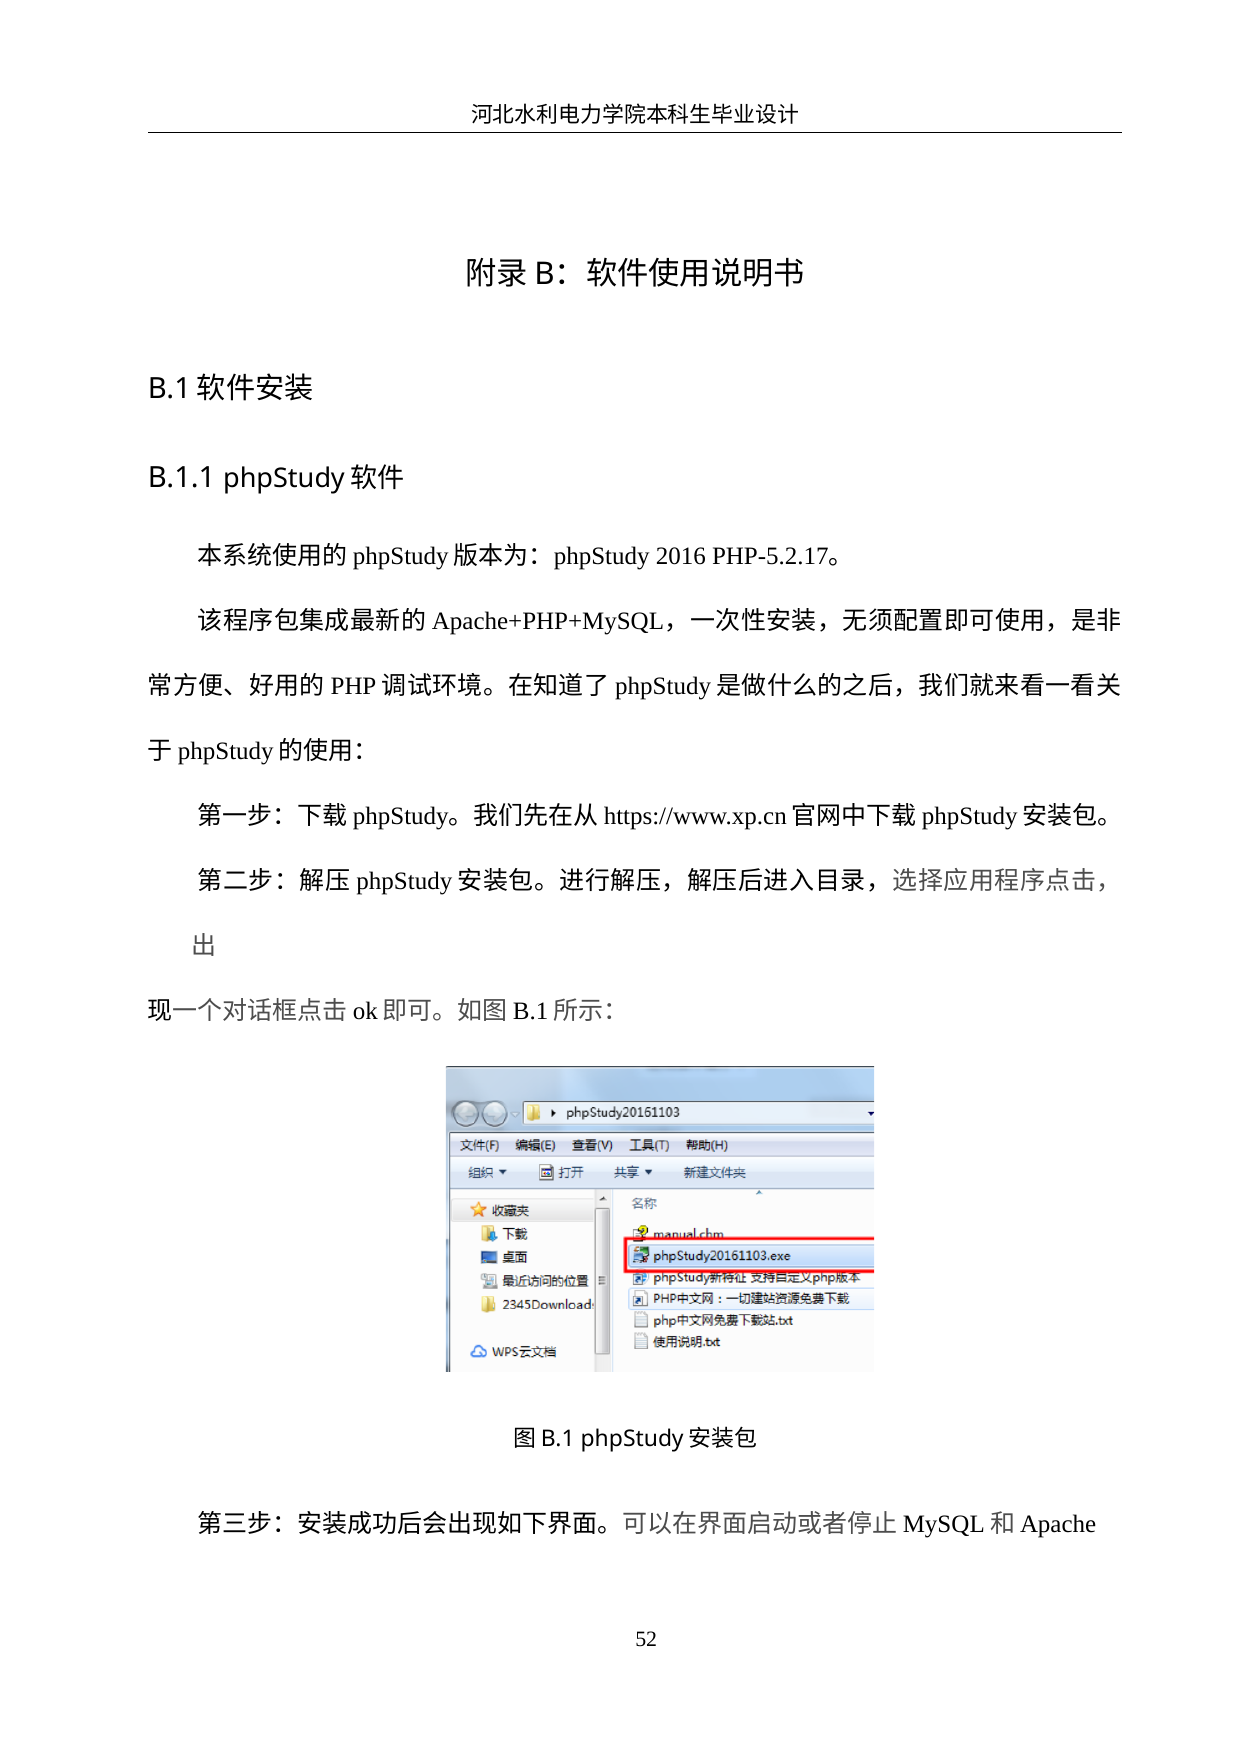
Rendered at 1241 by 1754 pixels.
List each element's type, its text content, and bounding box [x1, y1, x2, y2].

text 第二步：解压phpStudy安装包。进行解压，解压后进入目录，选择应用程序点击，出 [191, 846, 1122, 976]
text 第一步：下载phpStudy。我们先在从https://www.xp.cn官网中下载phpStudy安装包。 [148, 781, 1122, 846]
subtitle B.1.1 phpStudy软件 [148, 444, 1122, 509]
text 现一个对话框点击ok即可。如图B.1所示： [148, 976, 1122, 1041]
picture [445, 1066, 875, 1372]
subtitle B.1软件安装 [148, 354, 1122, 419]
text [148, 1489, 1122, 1554]
text 图B.1 phpStudy安装包 [148, 1404, 1122, 1469]
text 该程序包集成最新的Apache+PHP+MySQL，一次性安装，无须配置即可使用，是非常方便、好用的PHP调试环境。在知道了phpStudy是做什么的之后，我们就来看一看关于phpStudy的使用： [148, 586, 1122, 781]
subtitle 附录B：软件使用说明书 [148, 239, 1122, 304]
text 本系统使用的phpStudy版本为：phpStudy 2016 PHP-5.2.17。 [148, 521, 1122, 586]
